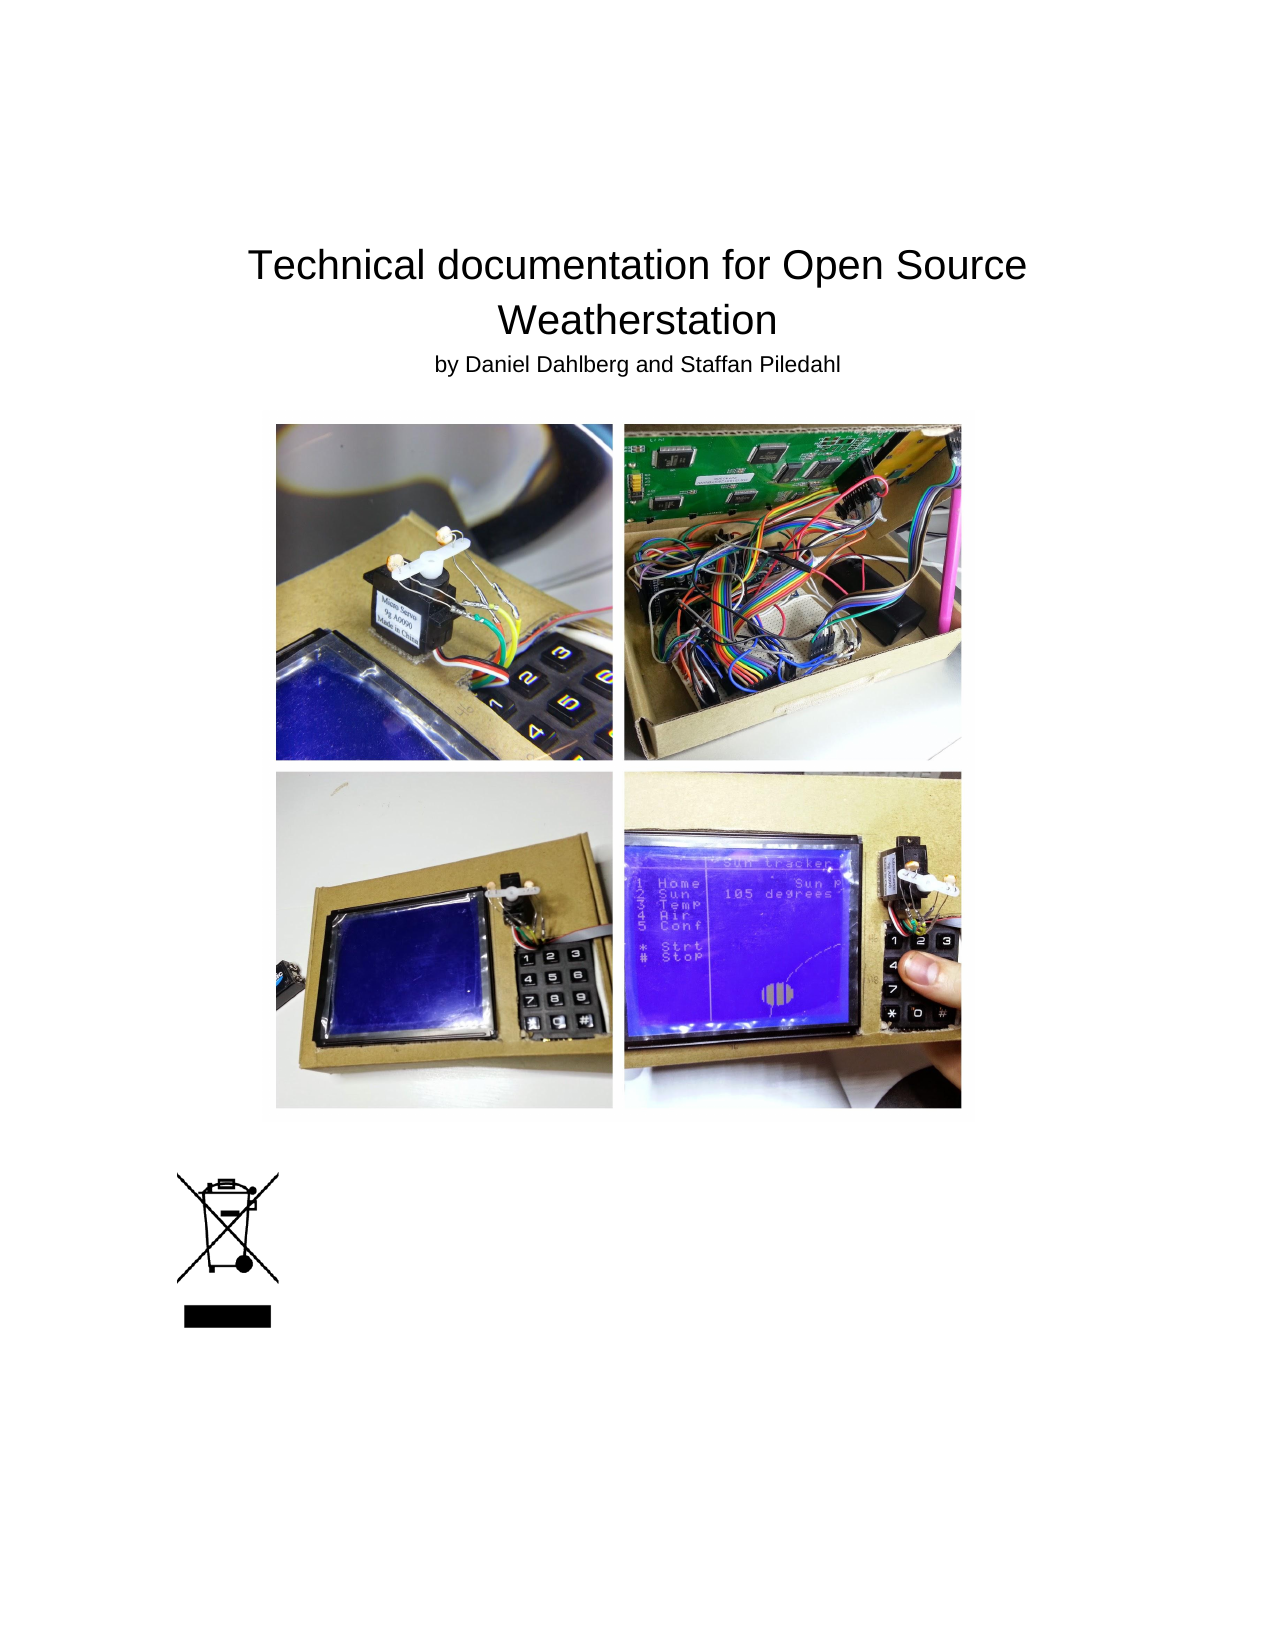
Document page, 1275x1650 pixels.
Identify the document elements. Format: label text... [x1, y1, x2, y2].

text Technical documentation for Open Source [150, 241, 1125, 288]
picture [150, 1144, 305, 1354]
picture [262, 410, 975, 1122]
text by Daniel Dahlberg and Staffan Piledahl [150, 351, 1125, 377]
text Weatherstation [150, 296, 1125, 344]
